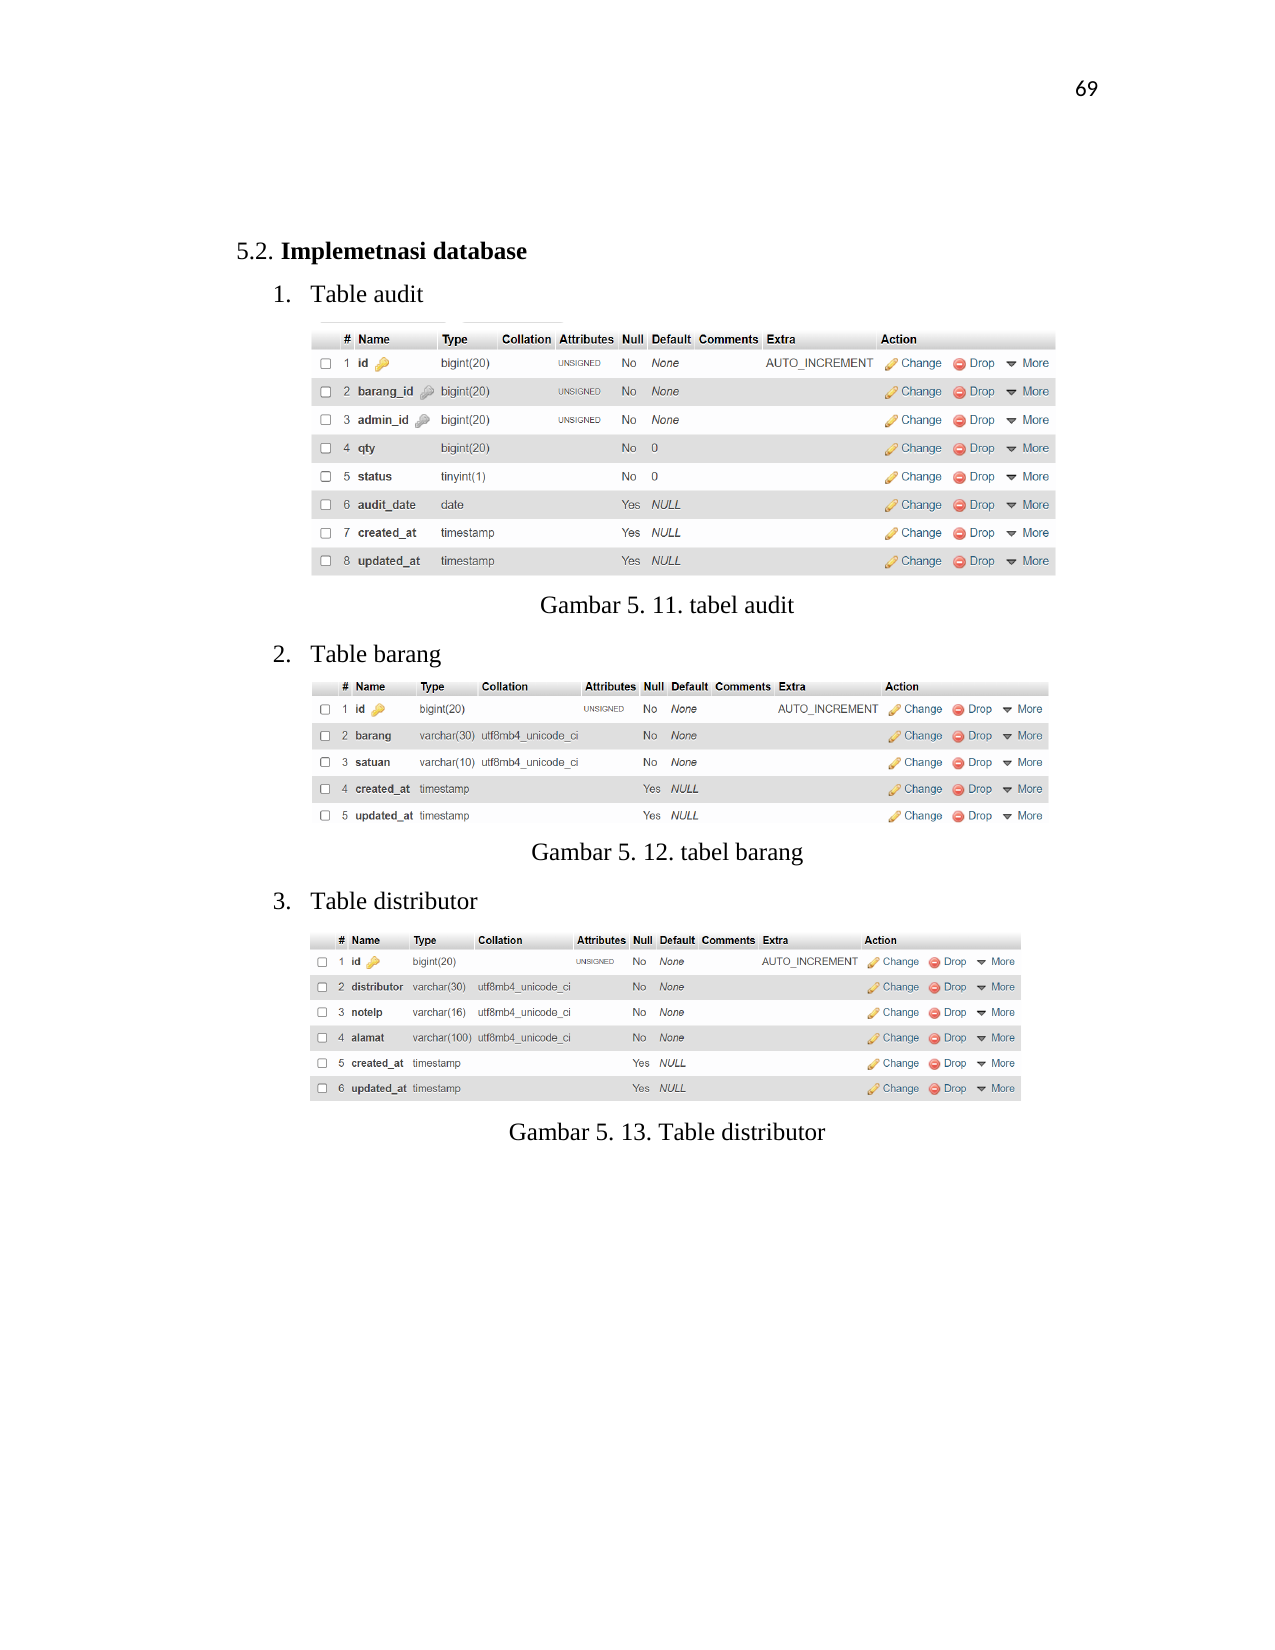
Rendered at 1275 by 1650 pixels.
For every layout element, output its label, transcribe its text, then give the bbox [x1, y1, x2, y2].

picture [310, 682, 1051, 823]
subtitle Implemetnasi database [236, 236, 1098, 265]
list Table audit [273, 279, 1098, 308]
list Table distributor [273, 886, 1098, 915]
picture [310, 929, 1028, 1103]
text Gambar 5. 11. tabel audit [236, 590, 1098, 619]
list Table barang [273, 639, 1098, 668]
text Gambar 5. 13. Table distributor [236, 1117, 1098, 1146]
text Gambar 5. 12. tabel barang [236, 837, 1098, 865]
picture [310, 322, 1070, 576]
